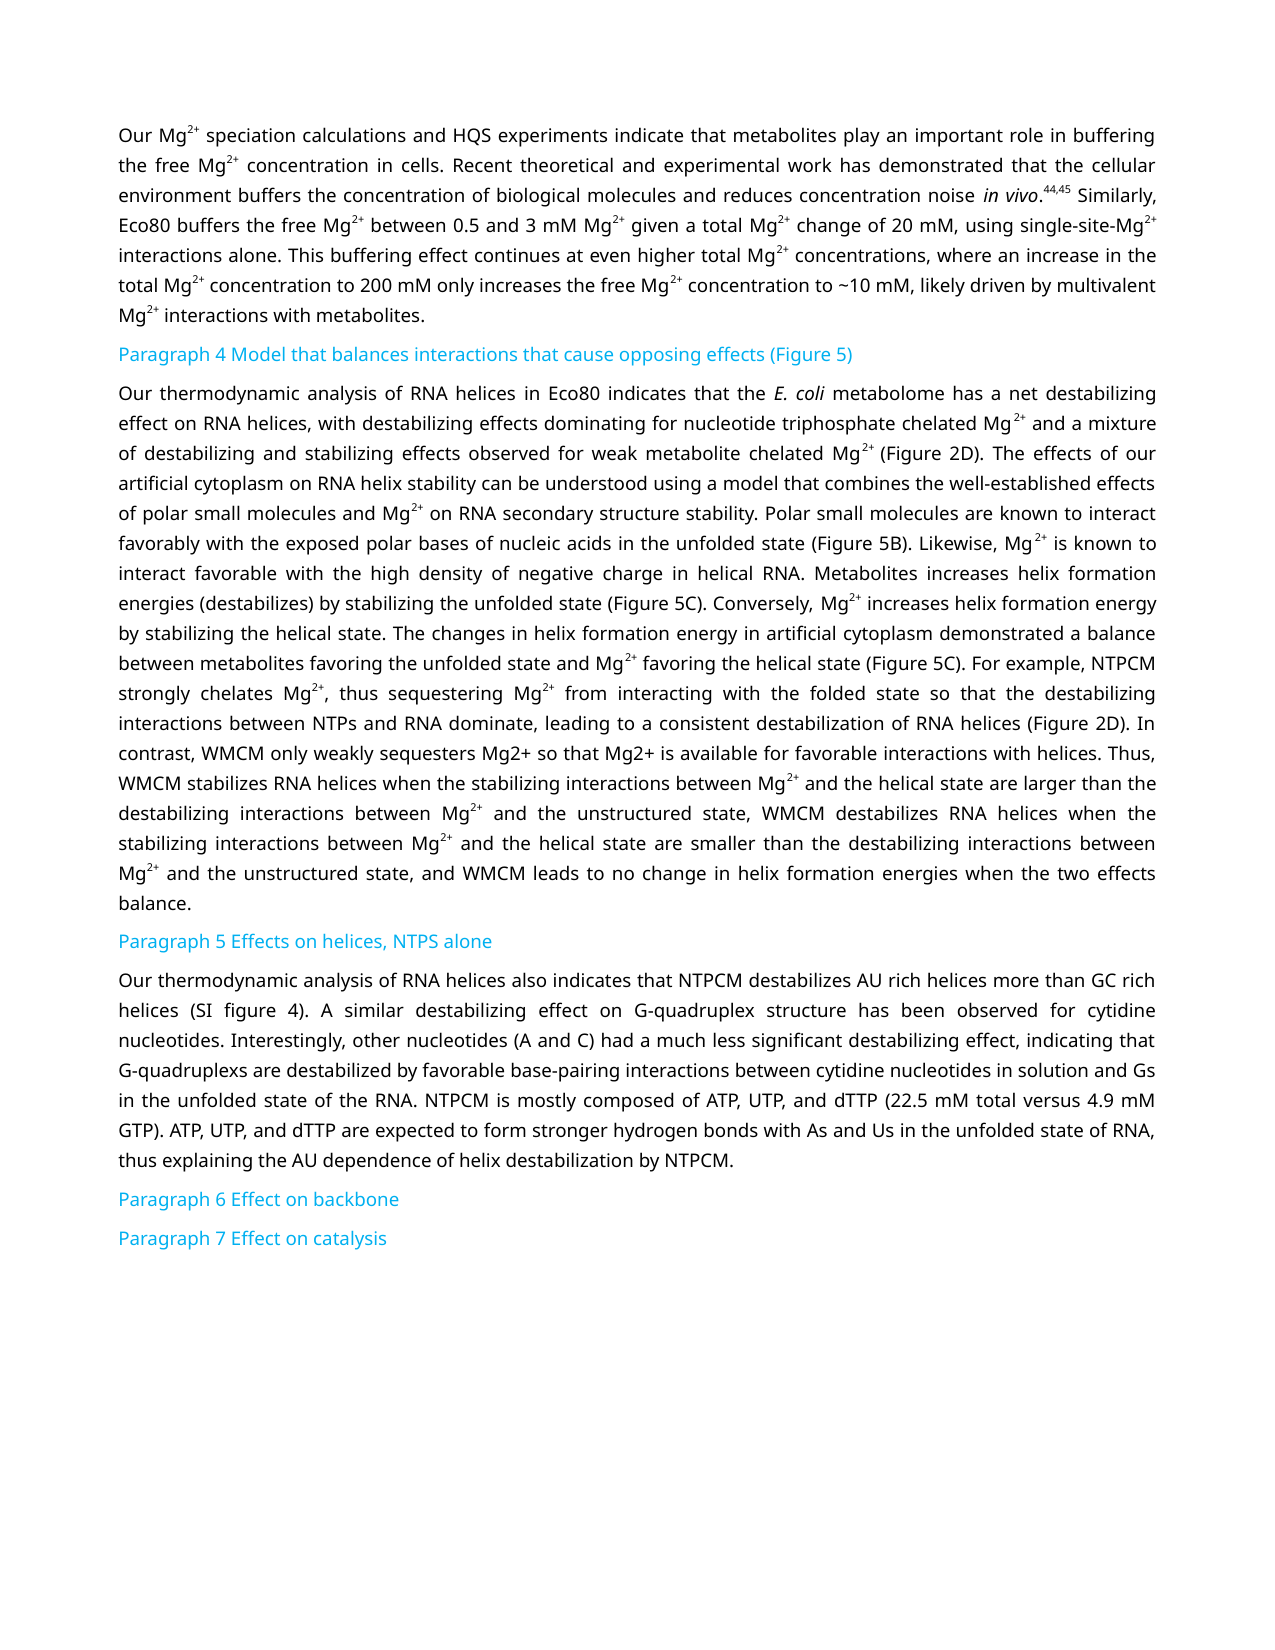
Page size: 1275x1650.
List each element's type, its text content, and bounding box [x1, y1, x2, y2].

text Paragraph 7 Effect on catalysis [118, 1222, 1157, 1252]
text Paragraph 4 Model that balances interactions that cause opposing effects (Figure 5) [118, 337, 1157, 367]
text Paragraph 6 Effect on backbone [118, 1183, 1157, 1213]
text Paragraph 5 Effects on helices, NTPS alone [118, 925, 1157, 955]
text Our Mg2+ speciation calculations and HQS experiments indicate that metabolites play an important role in buffering the free Mg2+ concentration in cells. Recent theoretical and experimental work has demonstrated that the cellular environment buffers the concentration of biological molecules and reduces concentration noise in vivo.44,45 Similarly, Eco80 buffers the free Mg2+ between 0.5 and 3 mM Mg2+ given a total Mg2+ change of 20 mM, using single-site-Mg2+ interactions alone. This buffering effect continues at even higher total Mg2+ concentrations, where an increase in the total Mg2+ concentration to 200 mM only increases the free Mg2+ concentration to ~10 mM, likely driven by multivalent Mg2+ interactions with metabolites. [118, 118, 1157, 328]
text Our thermodynamic analysis of RNA helices in Eco80 indicates that the E. coli metabolome has a net destabilizing effect on RNA helices, with destabilizing effects dominating for nucleotide triphosphate chelated Mg2+ and a mixture of destabilizing and stabilizing effects observed for weak metabolite chelated Mg2+ (Figure 2D). The effects of our artificial cytoplasm on RNA helix stability can be understood using a model that combines the well-established effects of polar small molecules and Mg2+ on RNA secondary structure stability. Polar small molecules are known to interact favorably with the exposed polar bases of nucleic acids in the unfolded state (Figure 5B). Likewise, Mg2+ is known to interact favorable with the high density of negative charge in helical RNA. Metabolites increases helix formation energies (destabilizes) by stabilizing the unfolded state (Figure 5C). Conversely, Mg2+ increases helix formation energy by stabilizing the helical state. The changes in helix formation energy in artificial cytoplasm demonstrated a balance between metabolites favoring the unfolded state and Mg2+ favoring the helical state (Figure 5C). For example, NTPCM strongly chelates Mg2+, thus sequestering Mg2+ from interacting with the folded state so that the destabilizing interactions between NTPs and RNA dominate, leading to a consistent destabilization of RNA helices (Figure 2D). In contrast, WMCM only weakly sequesters Mg2+ so that Mg2+ is available for favorable interactions with helices. Thus, WMCM stabilizes RNA helices when the stabilizing interactions between Mg2+ and the helical state are larger than the destabilizing interactions between Mg2+ and the unstructured state, WMCM destabilizes RNA helices when the stabilizing interactions between Mg2+ and the helical state are smaller than the destabilizing interactions between Mg2+ and the unstructured state, and WMCM leads to no change in helix formation energies when the two effects balance. [118, 376, 1157, 916]
text Our thermodynamic analysis of RNA helices also indicates that NTPCM destabilizes AU rich helices more than GC rich helices (SI figure 4). A similar destabilizing effect on G-quadruplex structure has been observed for cytidine nucleotides. Interestingly, other nucleotides (A and C) had a much less significant destabilizing effect, indicating that G-quadruplexs are destabilized by favorable base-pairing interactions between cytidine nucleotides in solution and Gs in the unfolded state of the RNA. NTPCM is mostly composed of ATP, UTP, and dTTP (22.5 mM total versus 4.9 mM GTP). ATP, UTP, and dTTP are expected to form stronger hydrogen bonds with As and Us in the unfolded state of RNA, thus explaining the AU dependence of helix destabilization by NTPCM. [118, 964, 1157, 1174]
